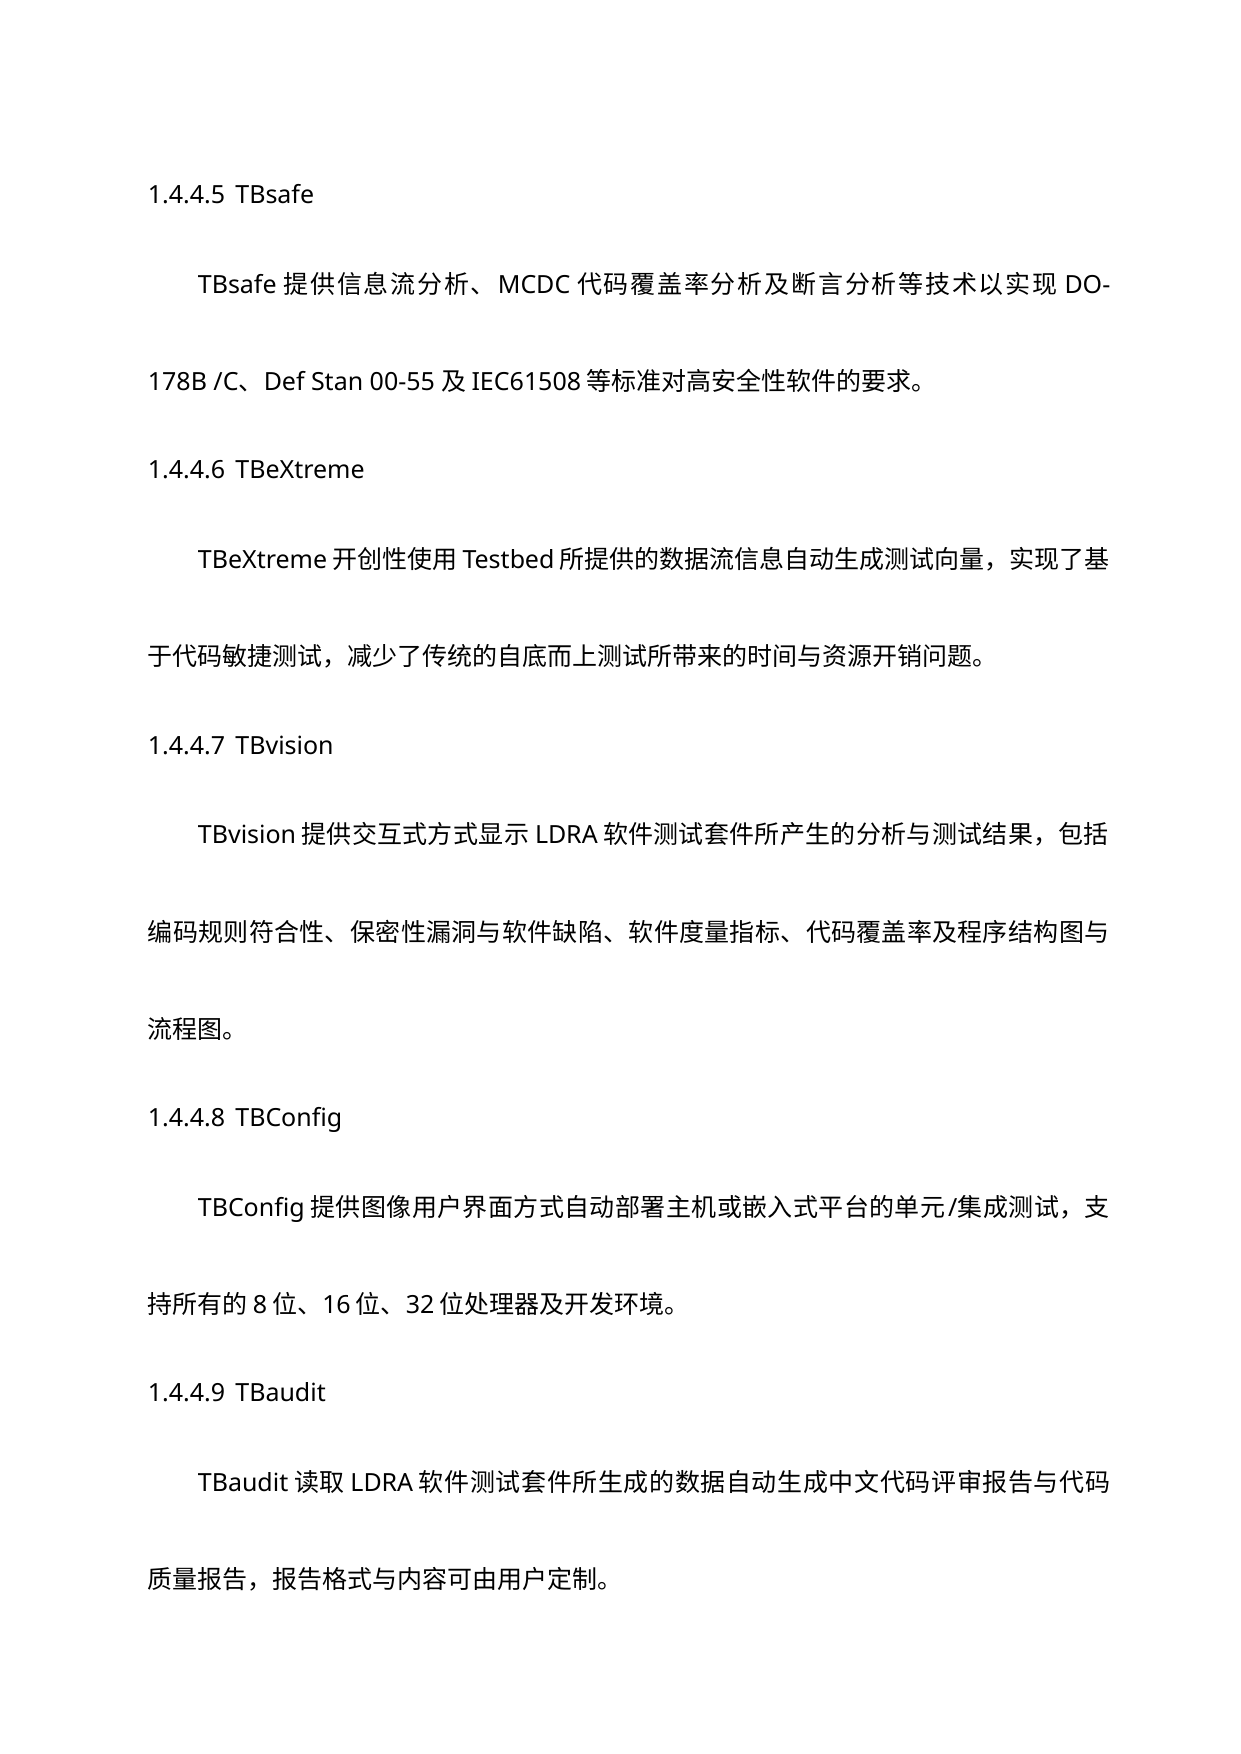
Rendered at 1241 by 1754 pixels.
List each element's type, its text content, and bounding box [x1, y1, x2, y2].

text TBeXtreme开创性使用Testbed所提供的数据流信息自动生成测试向量，实现了基于代码敏捷测试，减少了传统的自底而上测试所带来的时间与资源开销问题。 [148, 525, 1110, 687]
text TBaudit读取LDRA软件测试套件所生成的数据自动生成中文代码评审报告与代码质量报告，报告格式与内容可由用户定制。 [148, 1448, 1110, 1610]
text TBvision提供交互式方式显示LDRA软件测试套件所产生的分析与测试结果，包括编码规则符合性、保密性漏洞与软件缺陷、软件度量指标、代码覆盖率及程序结构图与流程图。 [148, 800, 1110, 1060]
subtitle TBConfig [148, 1084, 1110, 1149]
subtitle TBeXtreme [148, 437, 1110, 502]
subtitle TBsafe [148, 162, 1110, 227]
text TBConfig提供图像用户界面方式自动部署主机或嵌入式平台的单元/集成测试，支持所有的8位、16位、32位处理器及开发环境。 [148, 1173, 1110, 1335]
text TBsafe提供信息流分析、MCDC代码覆盖率分析及断言分析等技术以实现DO-178B /C、Def Stan 00-55 及IEC61508等标准对高安全性软件的要求。 [148, 250, 1110, 412]
subtitle TBvision [148, 712, 1110, 777]
subtitle TBaudit [148, 1359, 1110, 1424]
